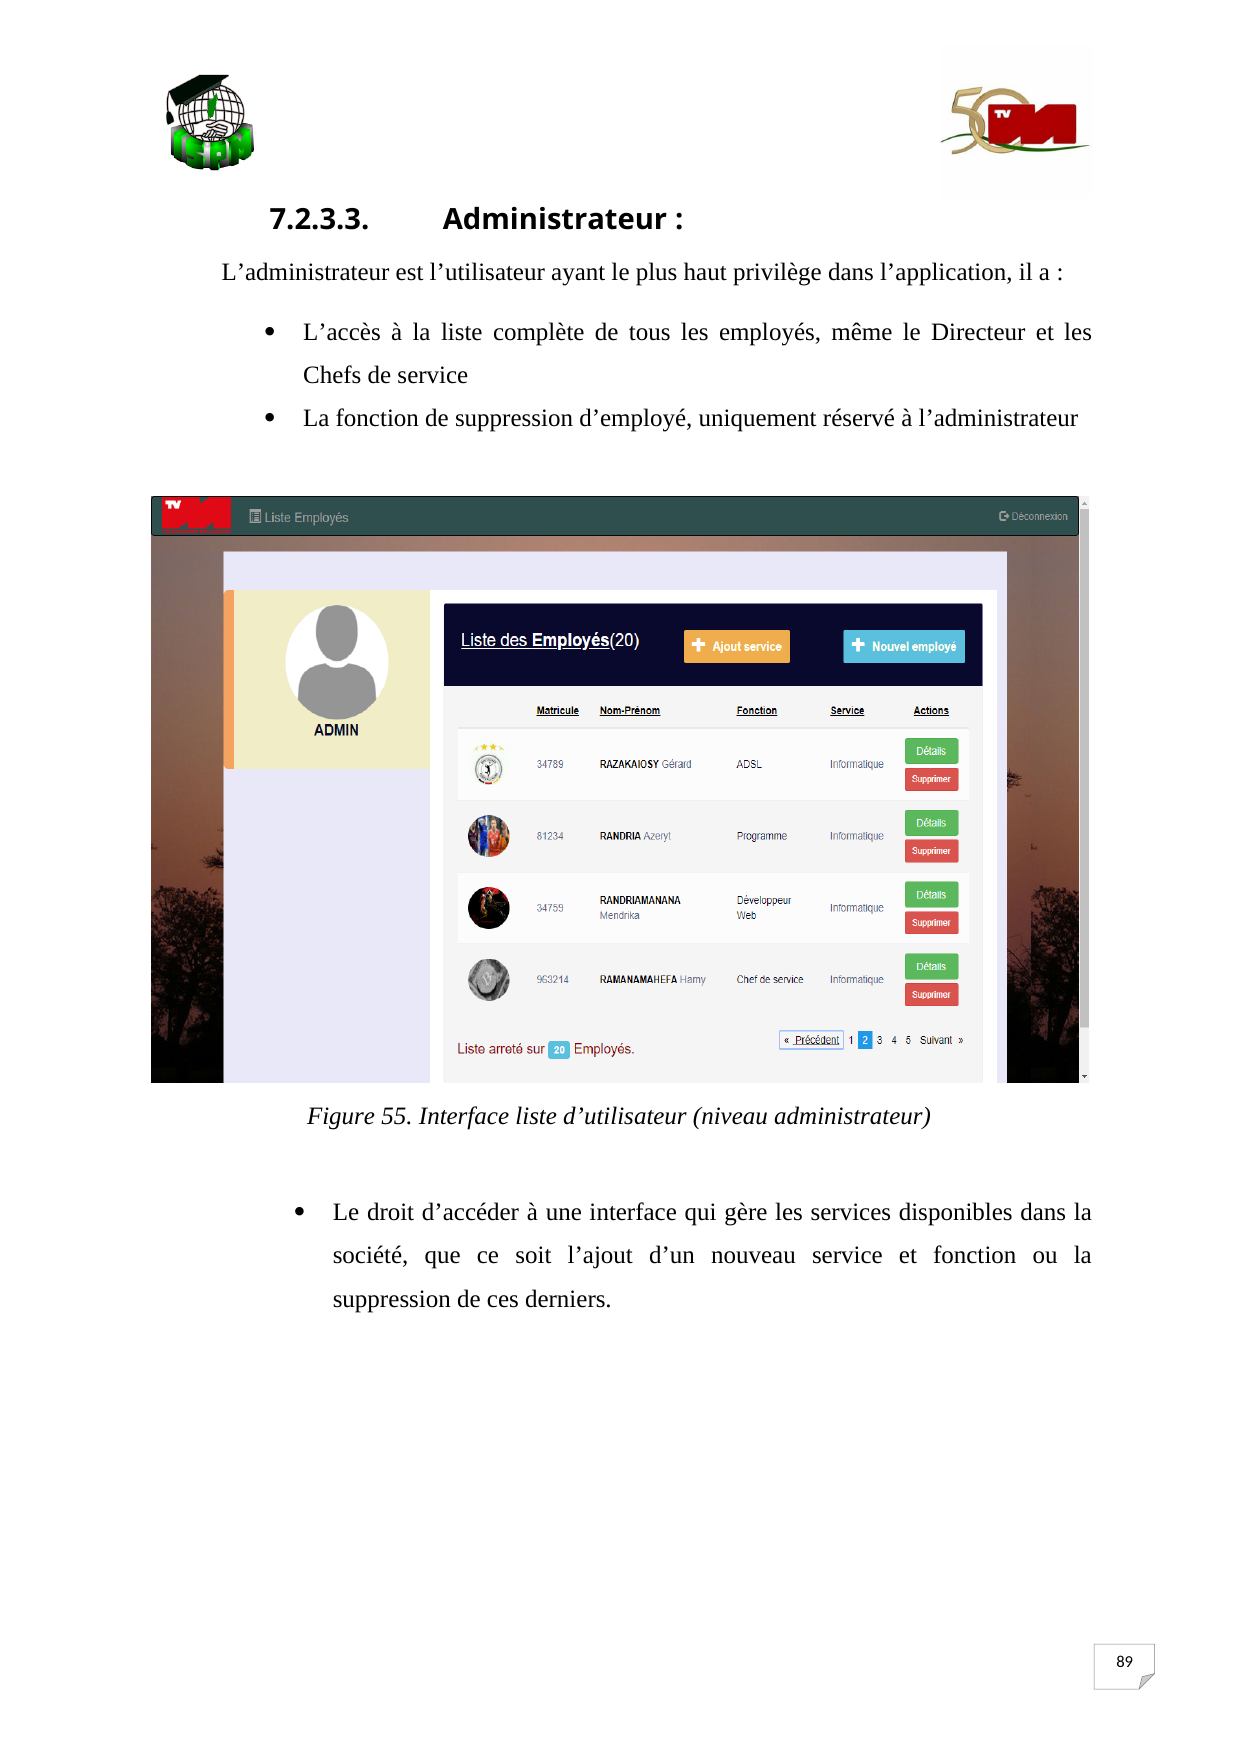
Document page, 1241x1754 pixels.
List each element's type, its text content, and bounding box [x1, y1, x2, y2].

list La fonction de suppression d’employé, uniquement réservé à l’administrateur [265, 403, 1093, 432]
list L’accès à la liste complète de tous les employés, même le Directeur et les Chefs de service [265, 317, 1093, 389]
text L’administrateur est l’utilisateur ayant le plus haut privilège dans l’application, il a : [148, 257, 1093, 286]
text Figure 55. Interface liste d’utilisateur (niveau administrateur) [148, 1101, 1093, 1130]
list Administrateur : [269, 198, 1093, 238]
picture [939, 45, 1093, 198]
list Le droit d’accéder à une interface qui gère les services disponibles dans la société, que ce soit l’ajout d’un nouveau service et fonction ou la suppression de ces derniers. [295, 1197, 1093, 1312]
picture [151, 496, 1090, 1083]
picture [147, 65, 272, 198]
